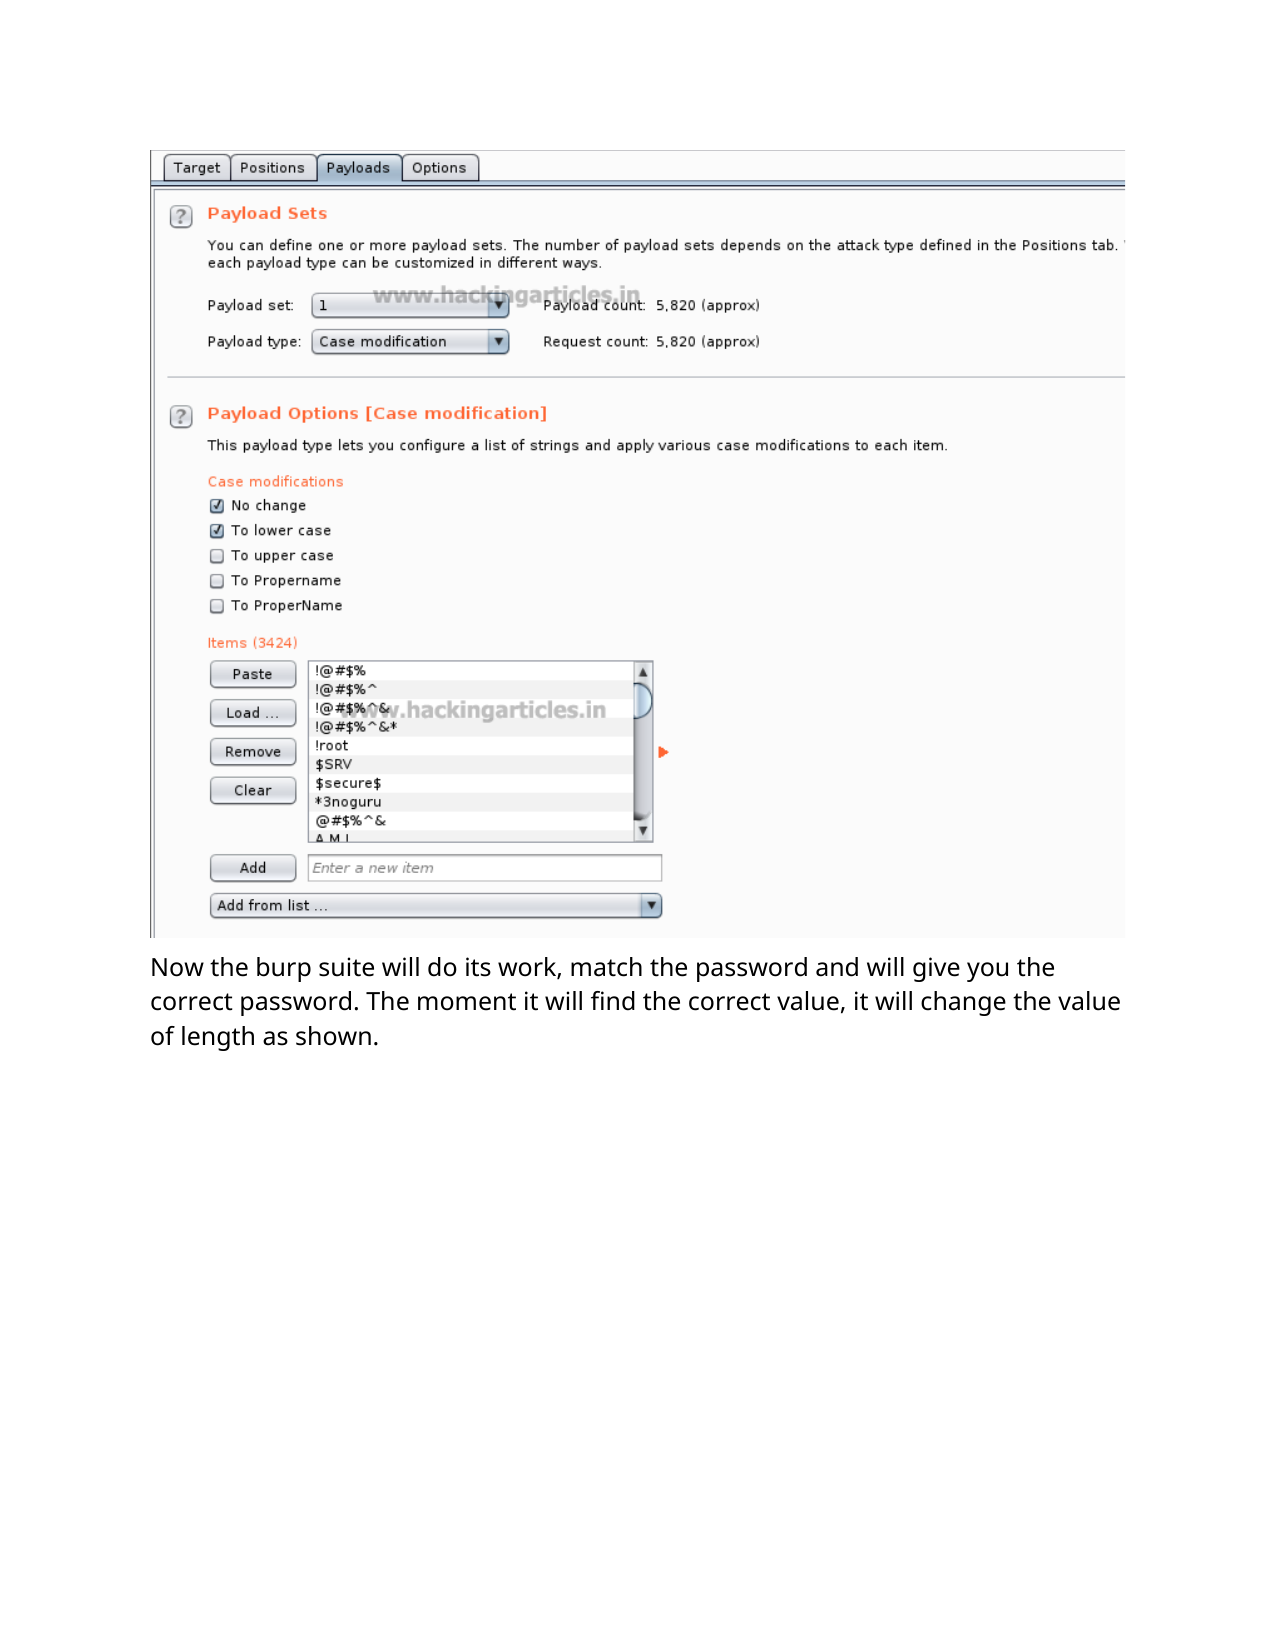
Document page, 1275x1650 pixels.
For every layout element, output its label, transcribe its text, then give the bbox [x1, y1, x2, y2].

picture [150, 150, 1125, 938]
text Now the burp suite will do its work, match the password and will give you the correct password. The moment it will find the correct value, it will change the value of length as shown. [150, 950, 1125, 1052]
